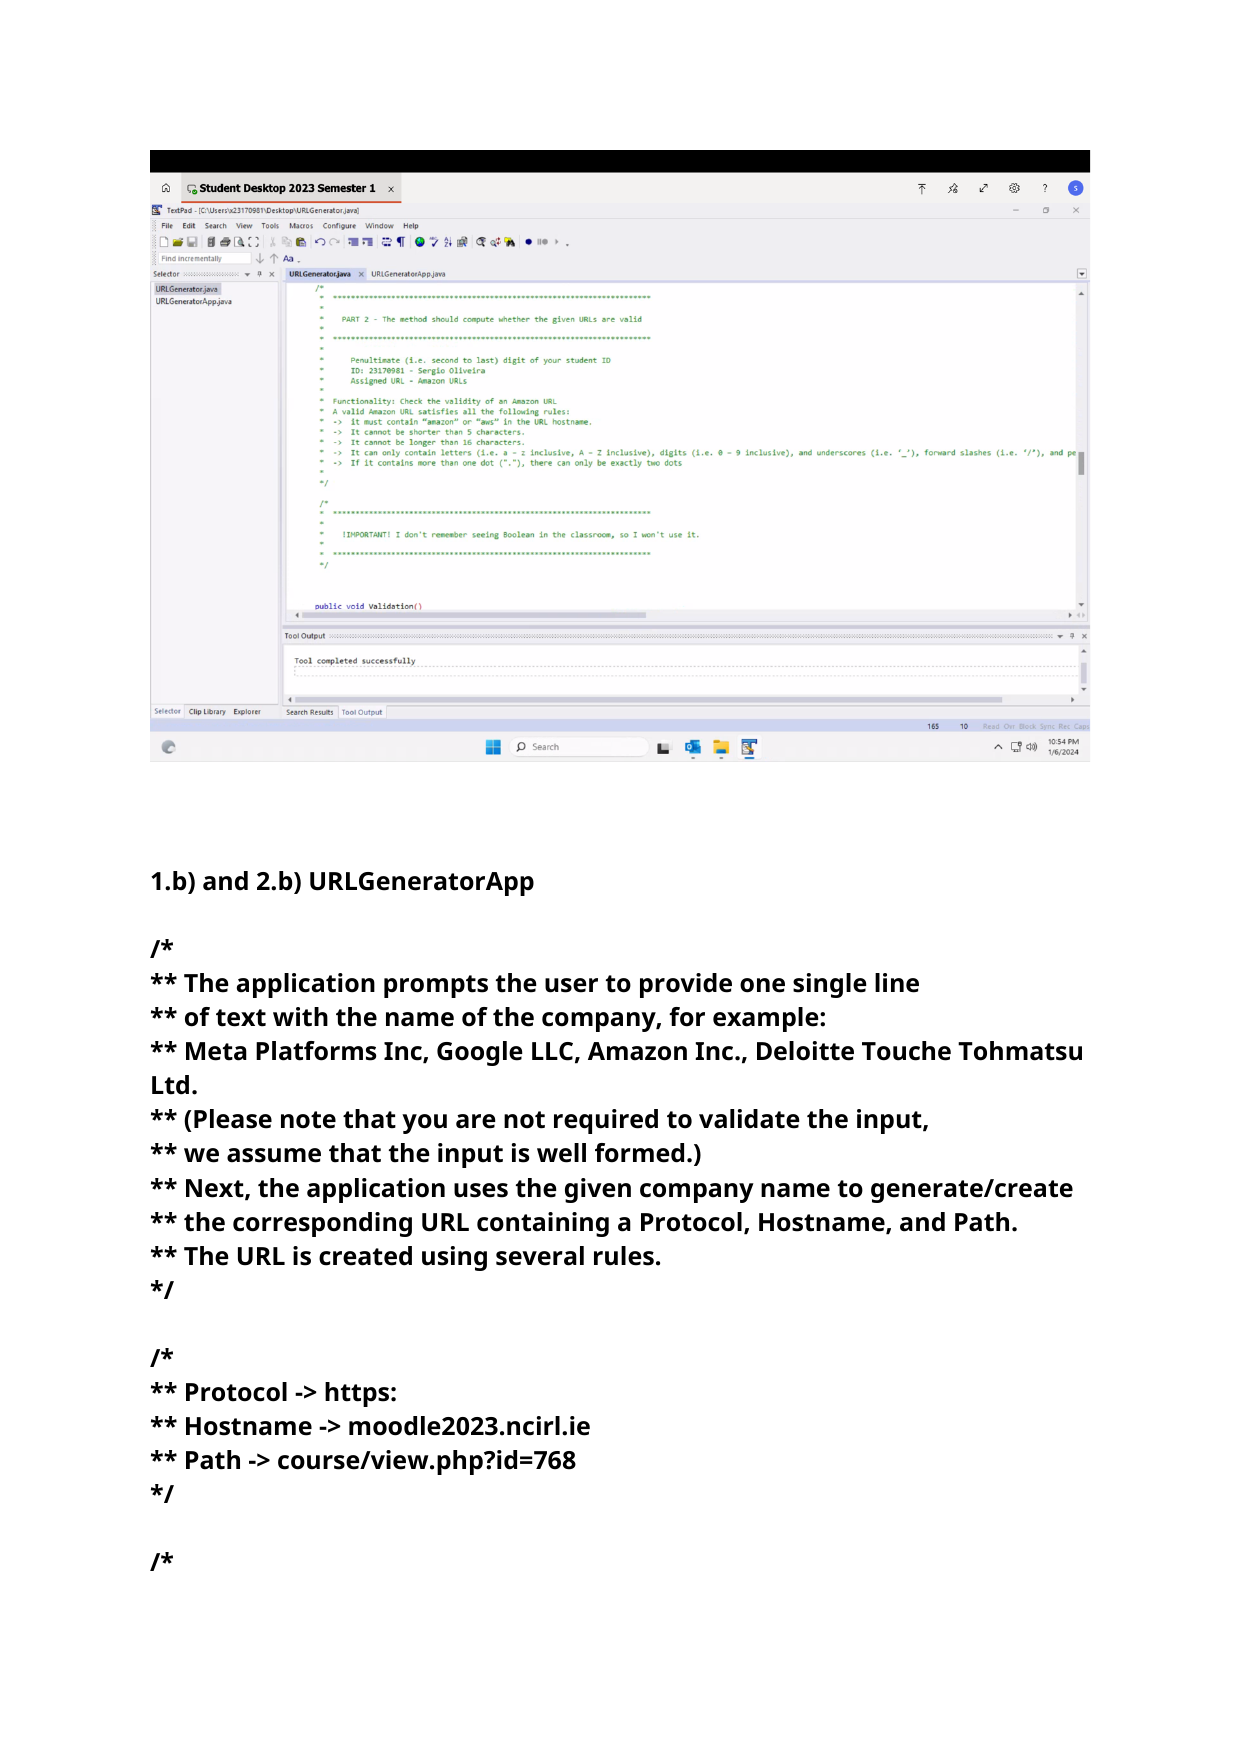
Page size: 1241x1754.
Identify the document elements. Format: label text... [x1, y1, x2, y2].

text ** Path -> course/view.php?id=768 [150, 1443, 1090, 1477]
text 1.b) and 2.b) URLGeneratorApp [150, 864, 1090, 898]
text ** we assume that the input is well formed.) [150, 1136, 1090, 1170]
text */ [150, 1477, 1090, 1511]
text ** Hostname -> moodle2023.ncirl.ie [150, 1409, 1090, 1443]
picture [150, 150, 1091, 762]
text ** Meta Platforms Inc, Google LLC, Amazon Inc., Deloitte Touche Tohmatsu Ltd. [150, 1034, 1090, 1102]
text ** of text with the name of the company, for example: [150, 1000, 1090, 1034]
text ** Protocol -> https: [150, 1374, 1090, 1409]
text /* [150, 1341, 1090, 1374]
text /* [150, 1545, 1090, 1579]
text ** (Please note that you are not required to validate the input, [150, 1102, 1090, 1136]
text ** The application prompts the user to provide one single line [150, 966, 1090, 1000]
text ** The URL is created using several rules. [150, 1238, 1090, 1272]
text ** Next, the application uses the given company name to generate/create [150, 1170, 1090, 1204]
text */ [150, 1272, 1090, 1306]
text /* [150, 932, 1090, 966]
text ** the corresponding URL containing a Protocol, Hostname, and Path. [150, 1204, 1090, 1238]
